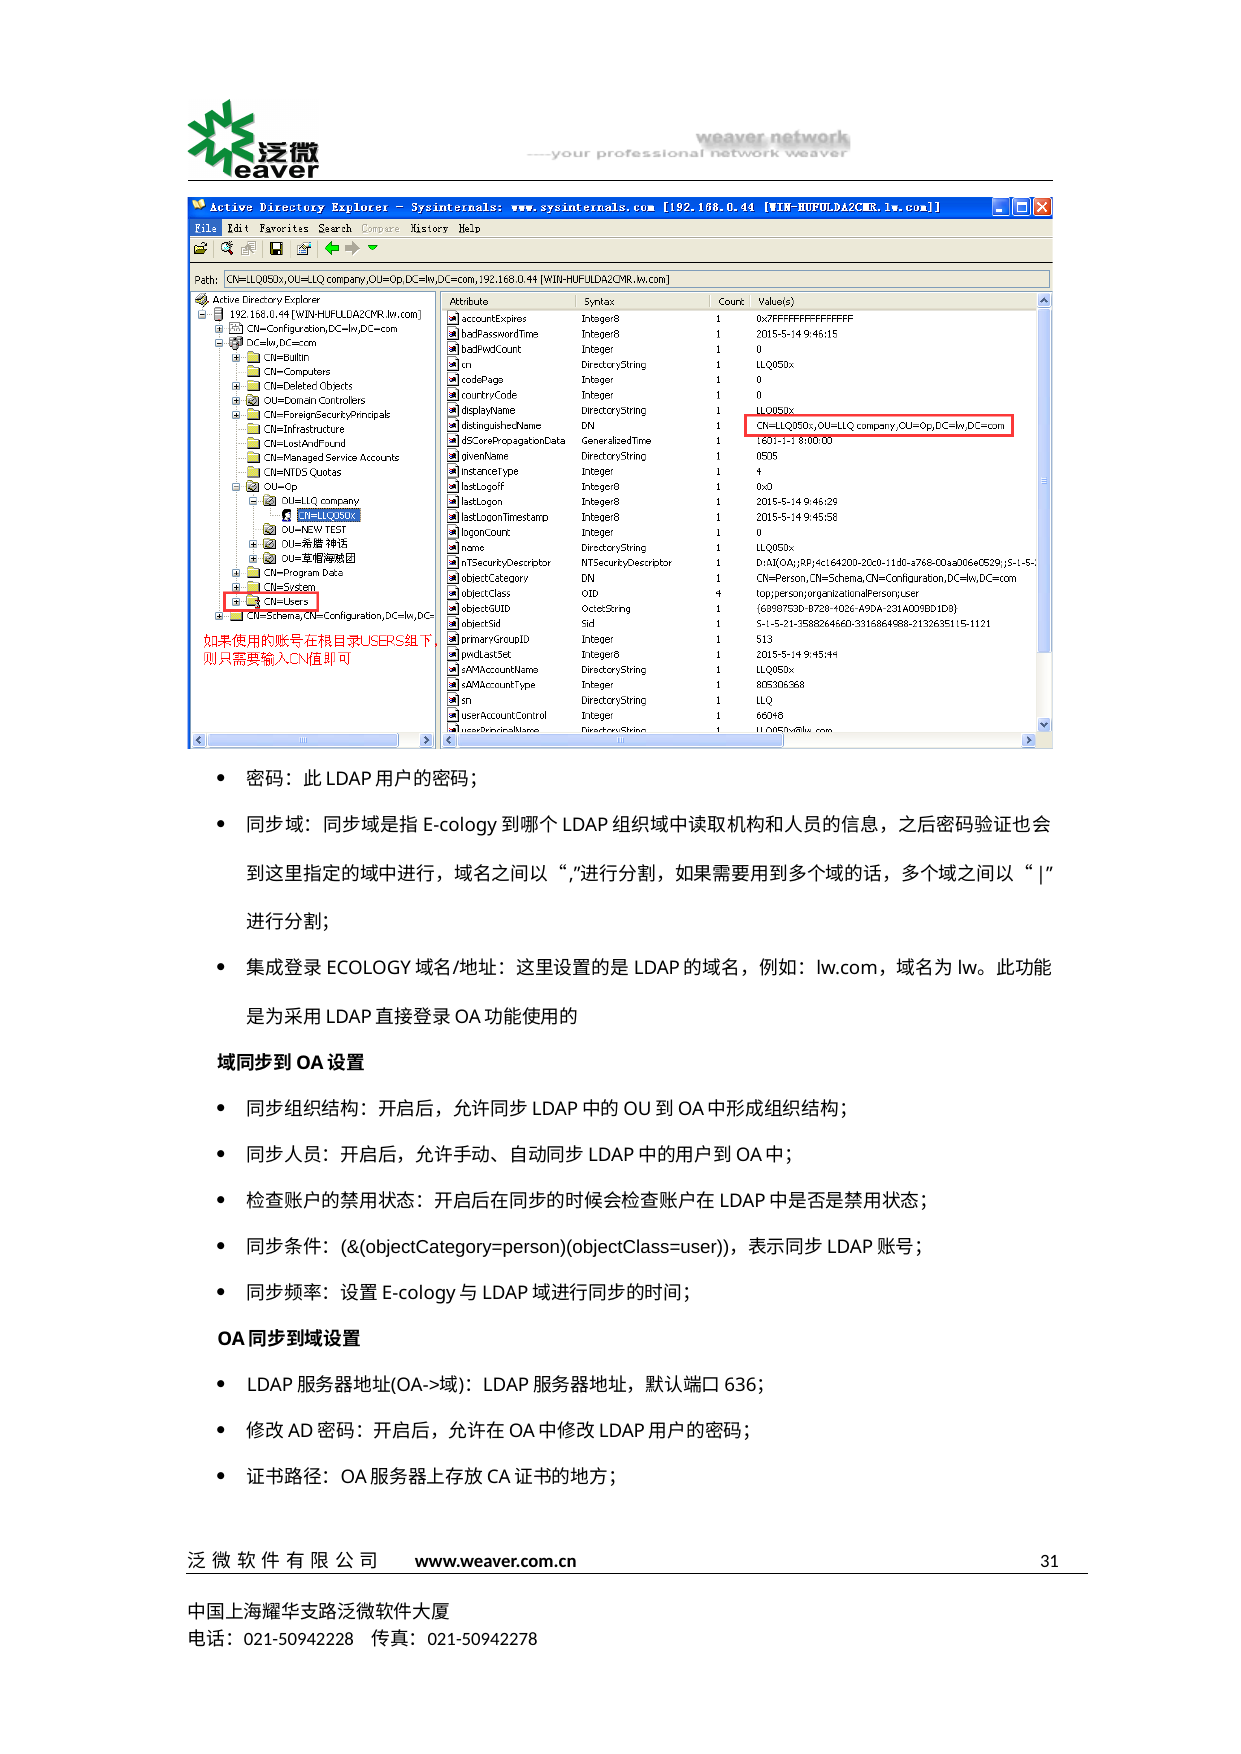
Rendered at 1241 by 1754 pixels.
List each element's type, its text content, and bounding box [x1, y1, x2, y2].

picture [187, 197, 1053, 749]
list 密码：此LDAP用户的密码； [217, 761, 1053, 793]
picture [475, 88, 851, 178]
picture [187, 99, 319, 178]
list LDAP服务器地址(OA->域)：LDAP服务器地址，默认端口636； [217, 1367, 1053, 1400]
list 同步域：同步域是指E-cology到哪个LDAP组织域中读取机构和人员的信息，之后密码验证也会到这里指定的域中进行，域名之间以“,”进行分割，如果需要用到多个域的话，多个域之间以“|”进行分割； [217, 807, 1053, 937]
list 证书路径：OA服务器上存放CA证书的地方； [217, 1459, 1053, 1492]
text 域同步到OA设置 [217, 1045, 1053, 1078]
list 检查账户的禁用状态：开启后在同步的时候会检查账户在LDAP中是否是禁用状态； [217, 1183, 1053, 1216]
list 同步人员：开启后，允许手动、自动同步LDAP中的用户到OA中； [217, 1137, 1053, 1170]
list 修改AD密码：开启后，允许在OA中修改LDAP用户的密码； [217, 1413, 1053, 1446]
list 同步频率：设置E-cology与LDAP域进行同步的时间； [217, 1275, 1053, 1308]
text OA同步到域设置 [217, 1321, 1053, 1354]
list 集成登录ECOLOGY域名/地址：这里设置的是LDAP的域名，例如：lw.com，域名为lw。此功能是为采用LDAP直接登录OA功能使用的 [217, 950, 1053, 1032]
list 同步条件：(&(objectCategory=person)(objectClass=user))，表示同步LDAP账号； [217, 1229, 1053, 1262]
list 同步组织结构：开启后，允许同步LDAP中的OU到OA中形成组织结构； [217, 1091, 1053, 1124]
